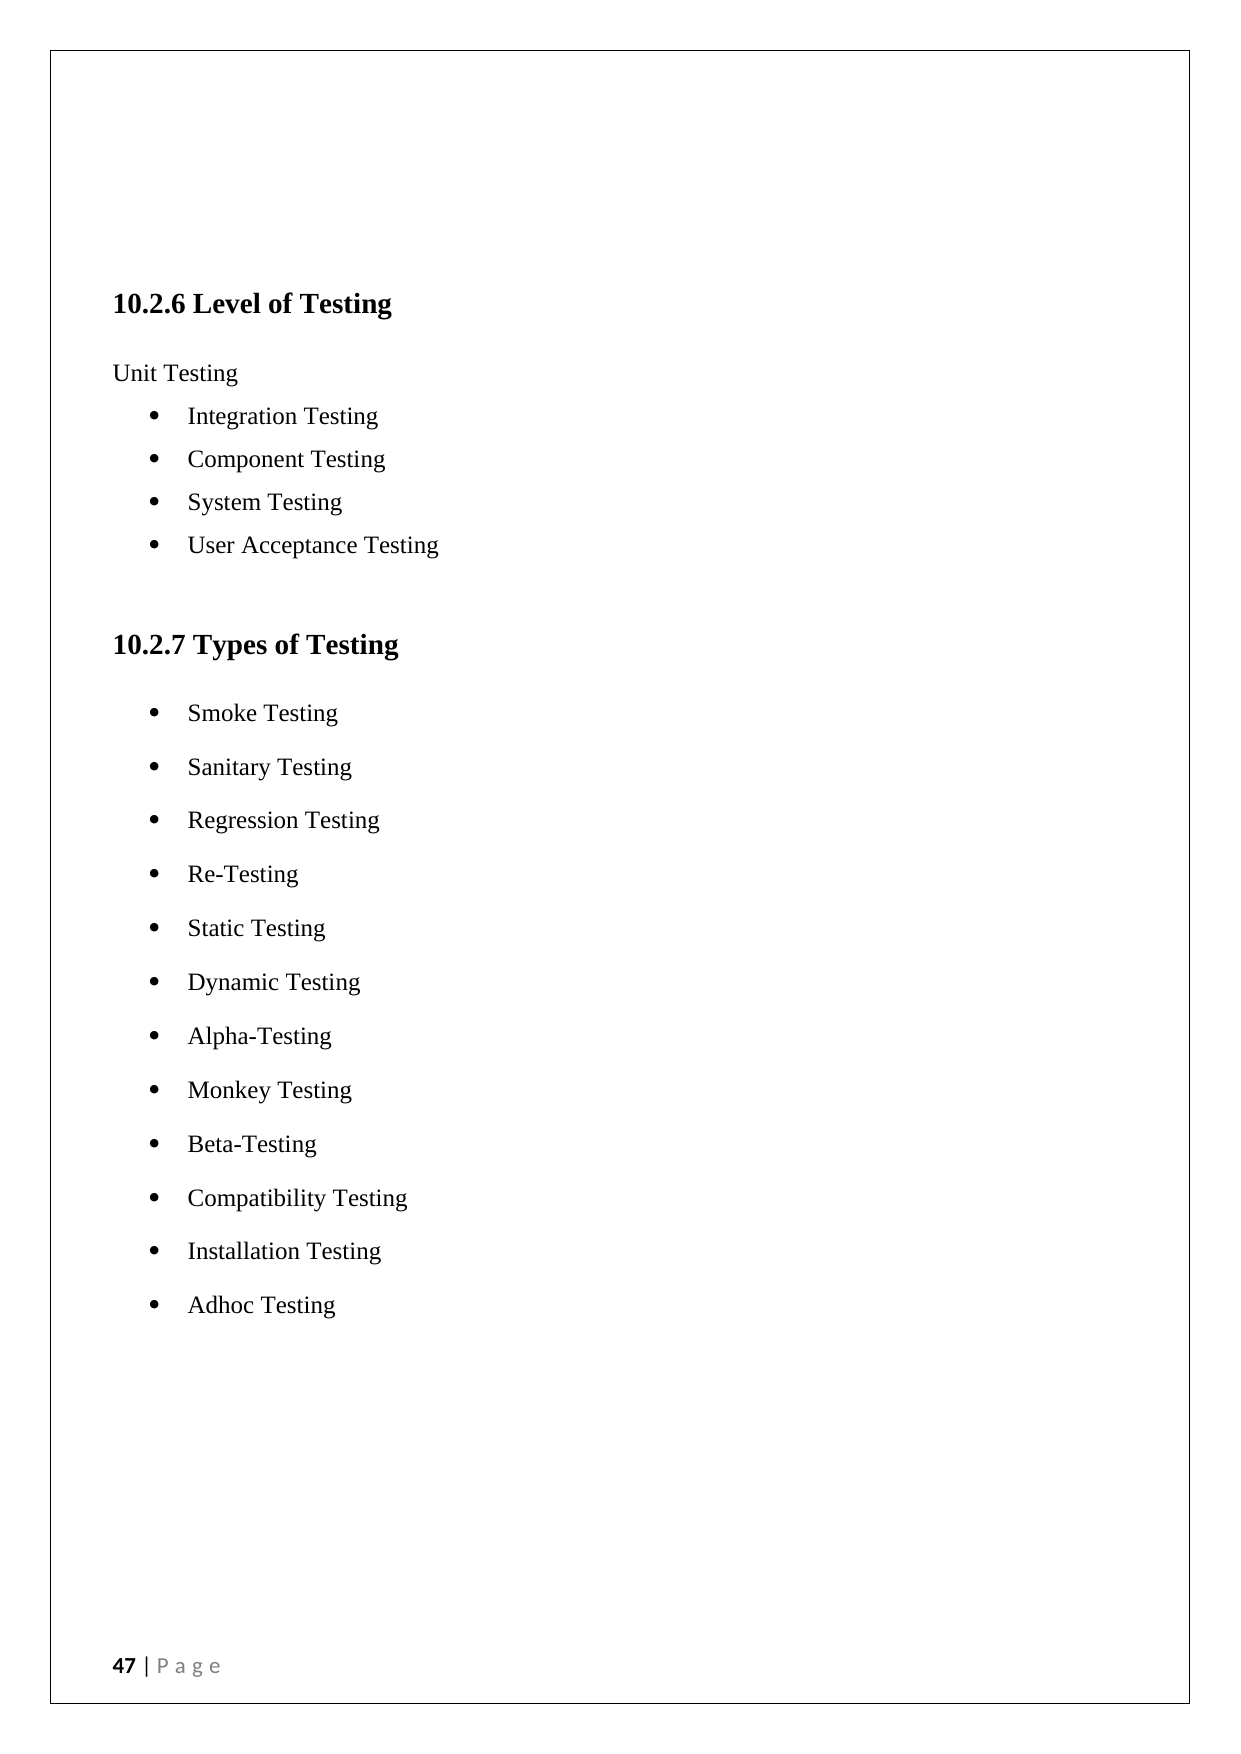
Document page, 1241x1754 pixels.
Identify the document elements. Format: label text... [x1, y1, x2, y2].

list System Testing [150, 487, 1128, 516]
text Unit Testing [112, 358, 1128, 386]
list Re-Testing [150, 859, 1128, 888]
list Monkey Testing [150, 1075, 1128, 1104]
list Integration Testing [150, 401, 1128, 429]
list Alpha-Testing [150, 1021, 1128, 1050]
list Compatibility Testing [150, 1183, 1128, 1211]
list Beta-Testing [150, 1129, 1128, 1157]
list Dynamic Testing [150, 967, 1128, 996]
text 10.2.6 Level of Testing [112, 287, 1128, 320]
list Installation Testing [150, 1236, 1128, 1265]
list Regression Testing [150, 806, 1128, 834]
list Static Testing [150, 913, 1128, 942]
list Component Testing [150, 444, 1128, 473]
list User Acceptance Testing [150, 530, 1128, 559]
text 10.2.7 Types of Testing [112, 627, 1128, 660]
list Smoke Testing [150, 698, 1128, 727]
list Adhoc Testing [150, 1290, 1128, 1319]
list Sanitary Testing [150, 752, 1128, 781]
